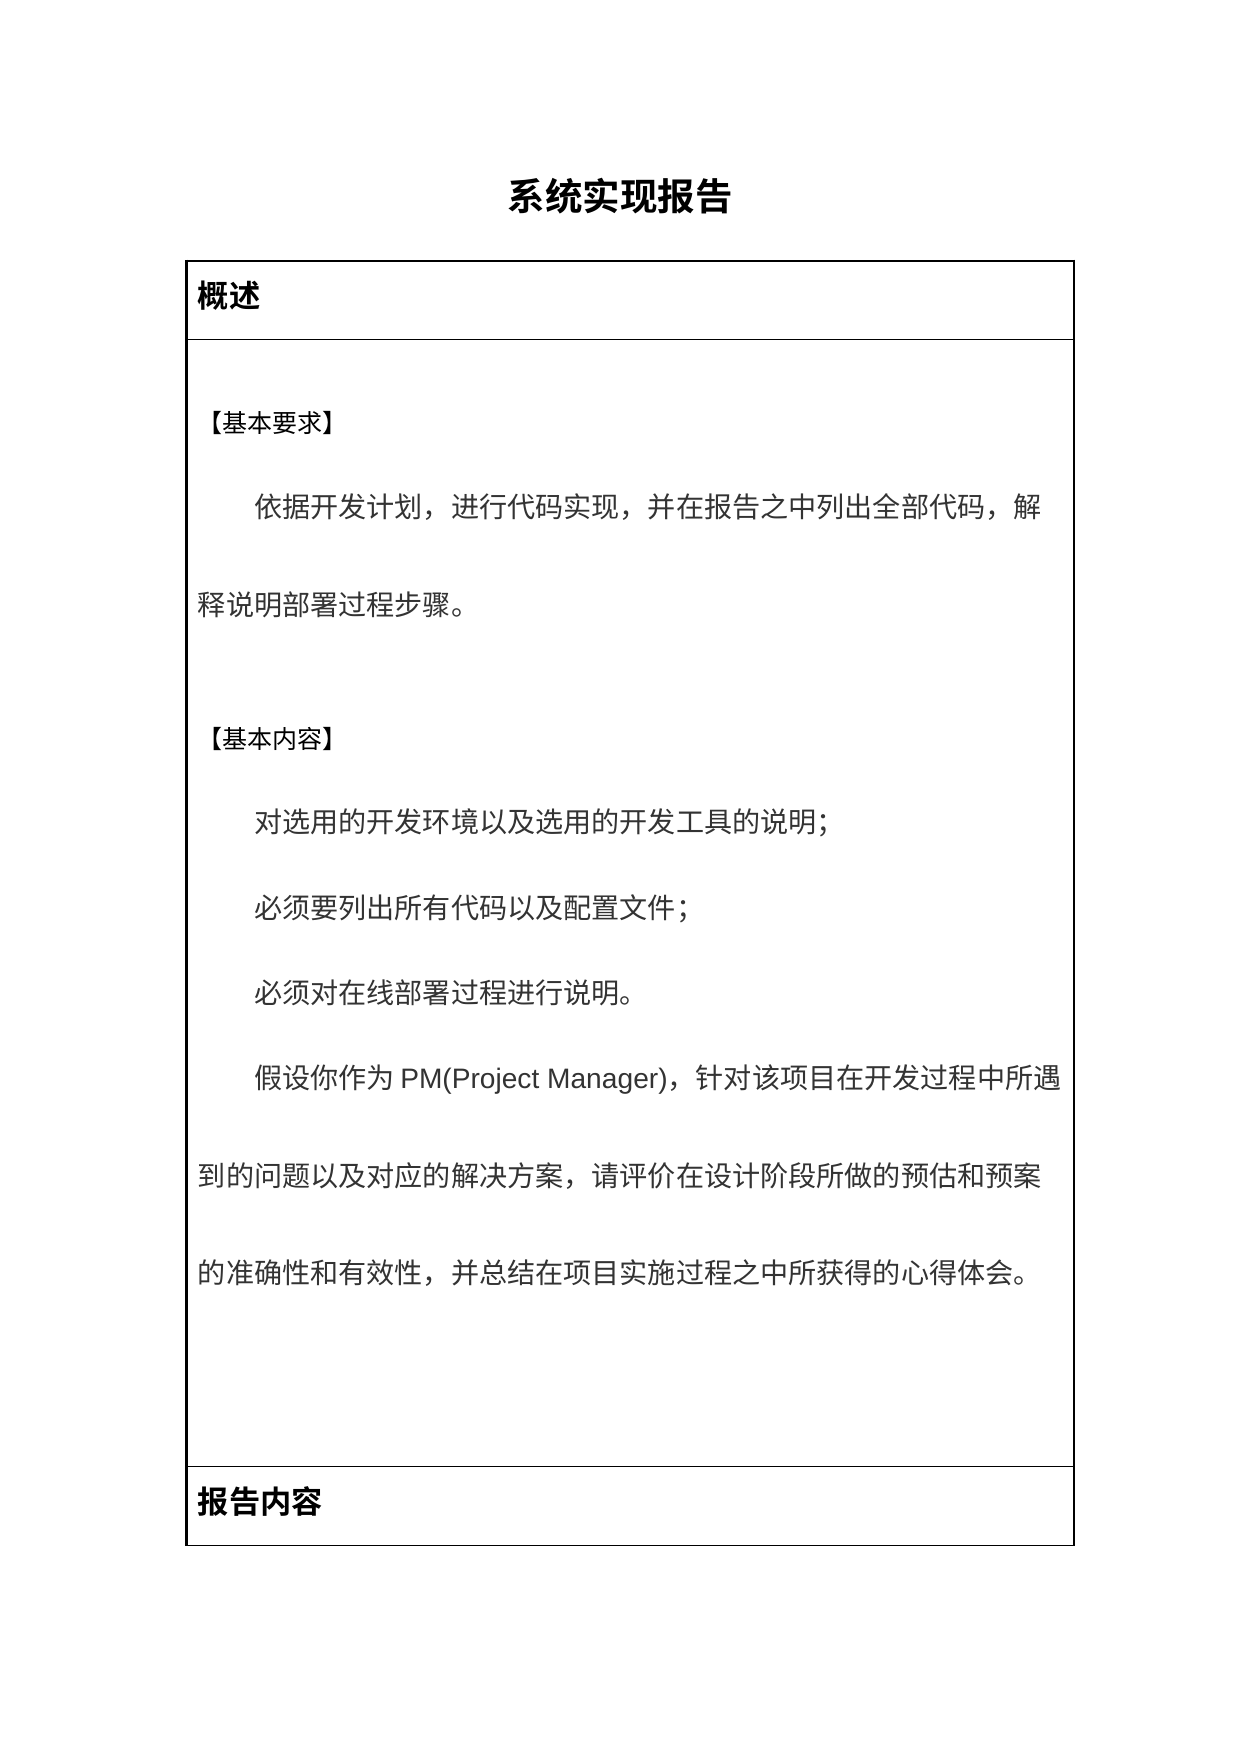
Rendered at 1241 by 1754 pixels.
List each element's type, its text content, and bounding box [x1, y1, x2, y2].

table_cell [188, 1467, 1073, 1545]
text 系统实现报告 [187, 162, 1053, 227]
table_cell 【基本要求】 依据开发计划，进行代码实现，并在报告之中列出全部代码，解释说明部署过程步骤。 【基本内容】 对选用的开发环境以及选用的开发工具的说明； 必须要列出所有代码以及配置文件； 必须对在线部署过程进行说明。 假设你作为PM(Project Manager)，针对该项目在开发过程中所遇到的问题以及对应的解决方案，请评价在设计阶段所做的预估和预案的准确性和有效性，并总结在项目实施过程之中所获得的心得体会。 [188, 340, 1073, 1466]
table_header 概述 [188, 262, 1073, 339]
